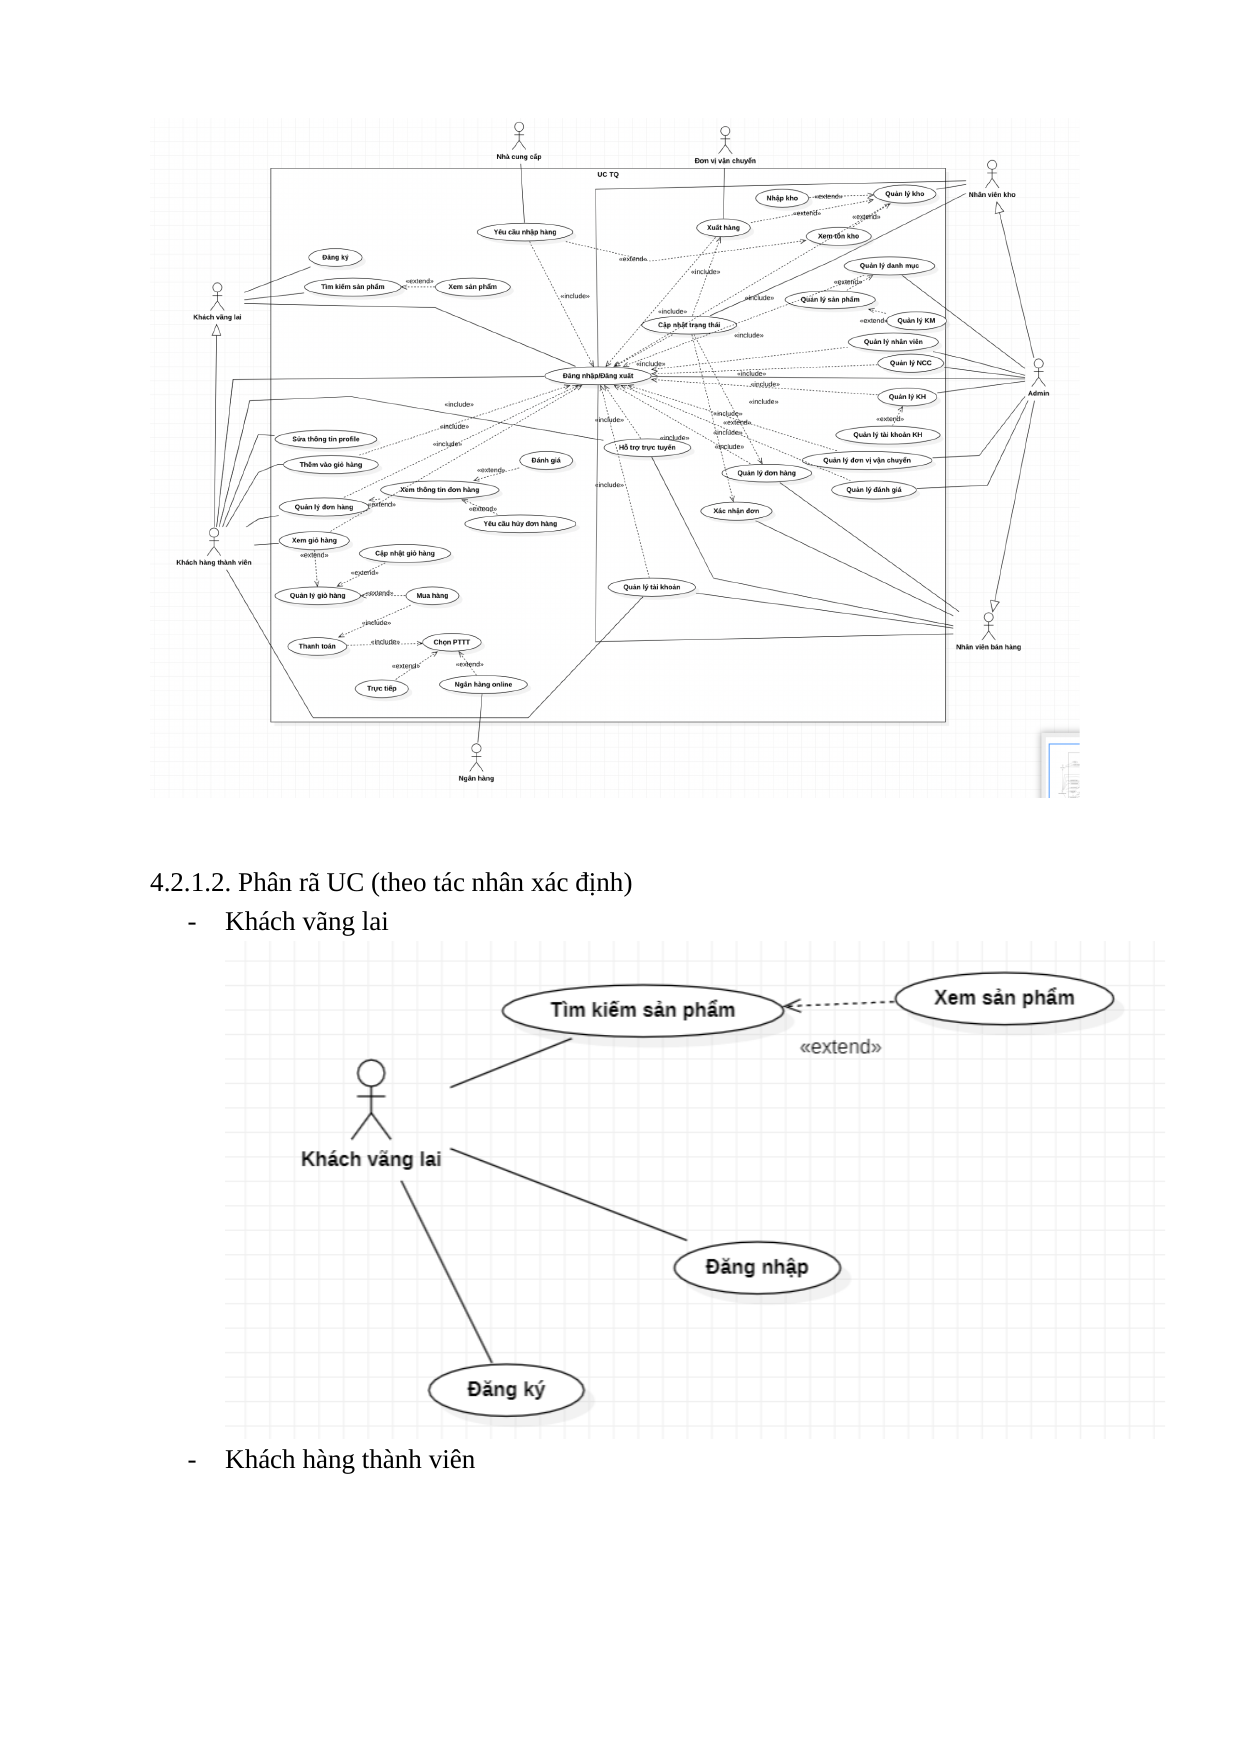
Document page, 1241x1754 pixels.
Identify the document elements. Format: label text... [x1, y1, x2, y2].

list Khách hàng thành viên [187, 1443, 1109, 1474]
list Khách vãng lai [187, 905, 1109, 937]
subtitle 4.2.1.2. Phân rã UC (theo tác nhân xác định) [150, 866, 1109, 897]
picture [225, 941, 1166, 1439]
picture [150, 118, 1080, 798]
